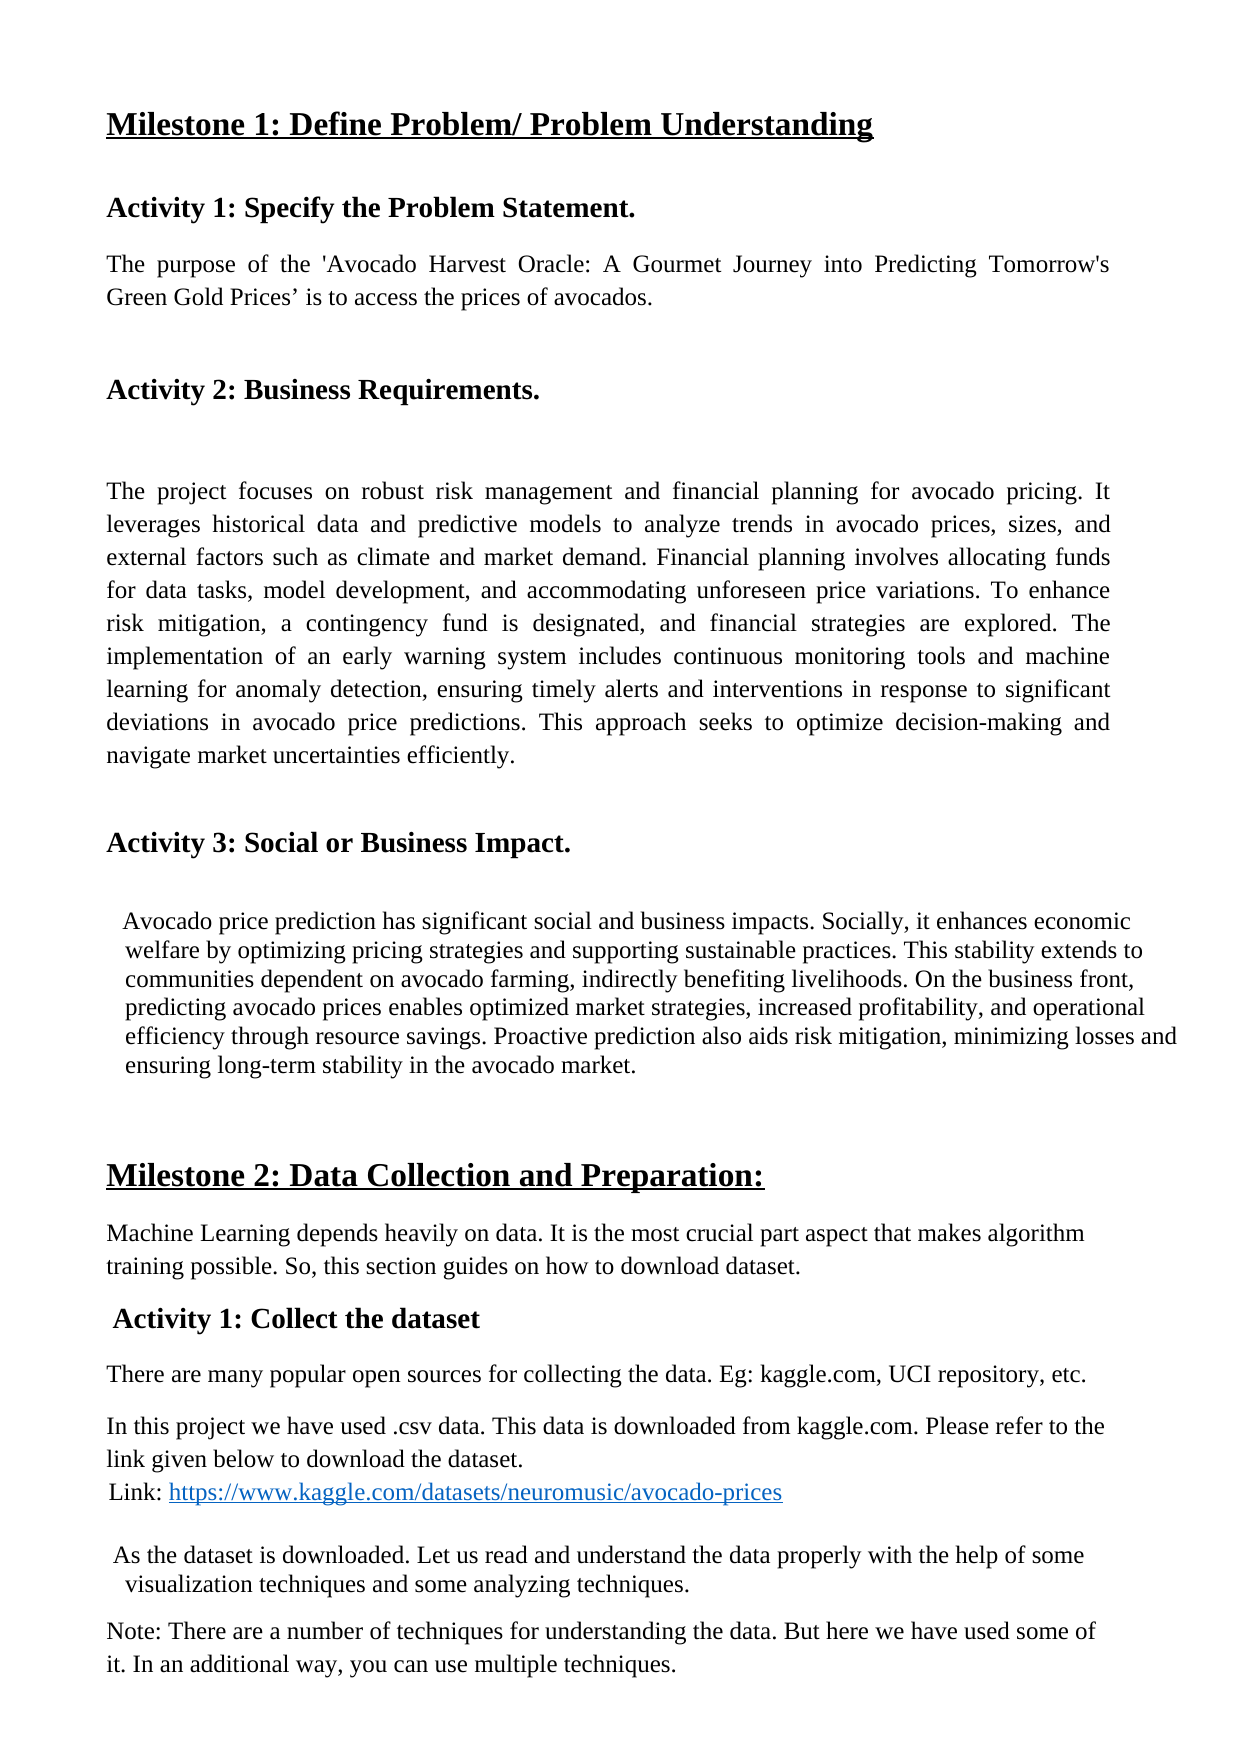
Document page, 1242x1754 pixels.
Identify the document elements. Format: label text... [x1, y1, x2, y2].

text In this project we have used .csv data. This data is downloaded from kaggle.com. Please refer to the link given below to download the dataset. [106, 1411, 1109, 1473]
text Note: There are a number of techniques for understanding the data. But here we have used some of it. In an additional way, you can use multiple techniques. [106, 1616, 1109, 1678]
subtitle Activity 1: Specify the Problem Statement. [106, 191, 1206, 224]
subtitle Activity 1: Collect the dataset [112, 1302, 1206, 1335]
subtitle Milestone 2: Data Collection and Preparation: [106, 1155, 1206, 1194]
text There are many popular open sources for collecting the data. Eg: kaggle.com, UCI repository, etc. [106, 1359, 1206, 1388]
text The purpose of the 'Avocado Harvest Oracle: A Gourmet Journey into Predicting Tomorrow's Green Gold Prices’ is to access the prices of avocados. [106, 249, 1111, 310]
text The project focuses on robust risk management and financial planning for avocado pricing. It leverages historical data and predictive models to analyze trends in avocado prices, sizes, and external factors such as climate and market demand. Financial planning involves allocating funds for data tasks, model development, and accommodating unforeseen price variations. To enhance risk mitigation, a contingency fund is designated, and financial strategies are explored. The implementation of an early warning system includes continuous monitoring tools and machine learning for anomaly detection, ensuring timely alerts and interventions in response to significant deviations in avocado price predictions. This approach seeks to optimize decision-making and navigate market uncertainties efficiently. [106, 476, 1112, 769]
subtitle Activity 3: Social or Business Impact. [106, 825, 1206, 859]
list Avocado price prediction has significant social and business impacts. Socially, it enhances economic welfare by optimizing pricing strategies and supporting sustainable practices. This stability extends to communities dependent on avocado farming, indirectly benefiting livelihoods. On the business front, predicting avocado prices enables optimized market strategies, increased profitability, and operational efficiency through resource savings. Proactive prediction also aids risk mitigation, minimizing losses and ensuring long-term stability in the avocado market. [88, 906, 1206, 1079]
list As the dataset is downloaded. Let us read and understand the data properly with the help of some visualization techniques and some analyzing techniques. [88, 1540, 1206, 1598]
subtitle Activity 2: Business Requirements. [106, 372, 1206, 406]
text Machine Learning depends heavily on data. It is the most crucial part aspect that makes algorithm training possible. So, this section guides on how to download dataset. [106, 1218, 1109, 1280]
text Link: https://www.kaggle.com/datasets/neuromusic/avocado-prices [46, 1477, 1206, 1506]
subtitle Milestone 1: Define Problem/ Problem Understanding [106, 104, 1206, 142]
